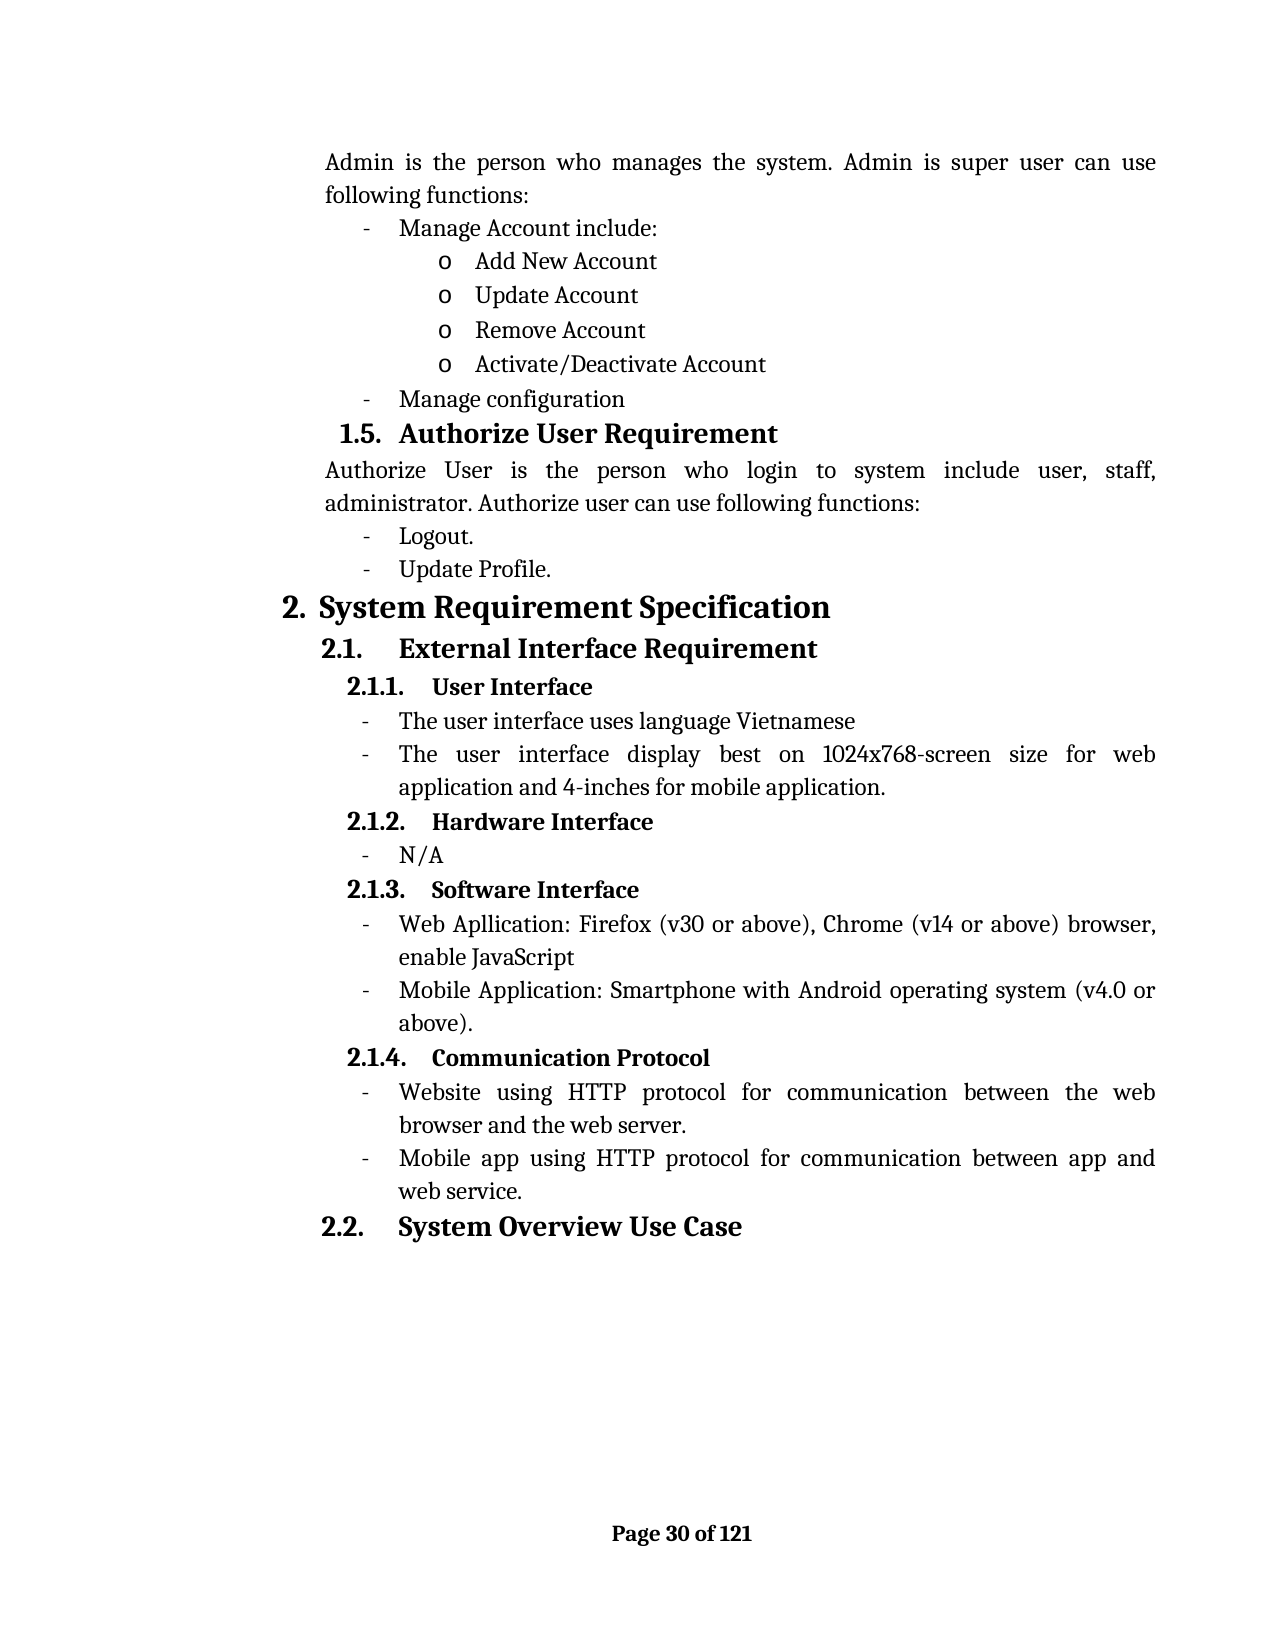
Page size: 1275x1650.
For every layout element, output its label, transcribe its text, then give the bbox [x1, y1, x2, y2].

list Remove Account [437, 316, 1157, 346]
list Logout. [362, 522, 1157, 551]
list Software Interface [347, 874, 1157, 906]
list Hardware Interface [347, 806, 1157, 837]
list Update Account [437, 281, 1157, 311]
list The user interface display best on 1024x768-screen size for web application and 4-inches for mobile application. [361, 740, 1157, 801]
list Authorize User Requirement [340, 418, 1157, 451]
list Manage configuration [362, 385, 1157, 413]
list Communication Protocol [347, 1042, 1157, 1073]
list Mobile app using HTTP protocol for communication between app and web service. [361, 1144, 1157, 1206]
list N/A [361, 841, 1157, 870]
list Manage Account include: [362, 214, 1157, 242]
list System Overview Use Case [321, 1210, 1157, 1244]
list Admin is the person who manages the system. Admin is super user can use following functions: [325, 148, 1157, 209]
list External Interface Requirement [321, 632, 1157, 666]
list Add New Account [437, 247, 1157, 277]
list Update Profile. [362, 555, 1157, 584]
list Web Apllication: Firefox (v30 or above), Chrome (v14 or above) browser, enable JavaScript [362, 910, 1157, 972]
list The user interface uses language Vietnamese [361, 707, 1157, 735]
list Mobile Application: Smartphone with Android operating system (v4.0 or above). [362, 976, 1157, 1038]
list Website using HTTP protocol for communication between the web browser and the web server. [361, 1078, 1157, 1140]
list Activate/Deactivate Account [437, 350, 1157, 380]
list Authorize User is the person who login to system include user, staff, administrator. Authorize user can use following functions: [325, 456, 1157, 518]
list System Requirement Specification [282, 588, 1157, 627]
list User Interface [347, 671, 1157, 702]
